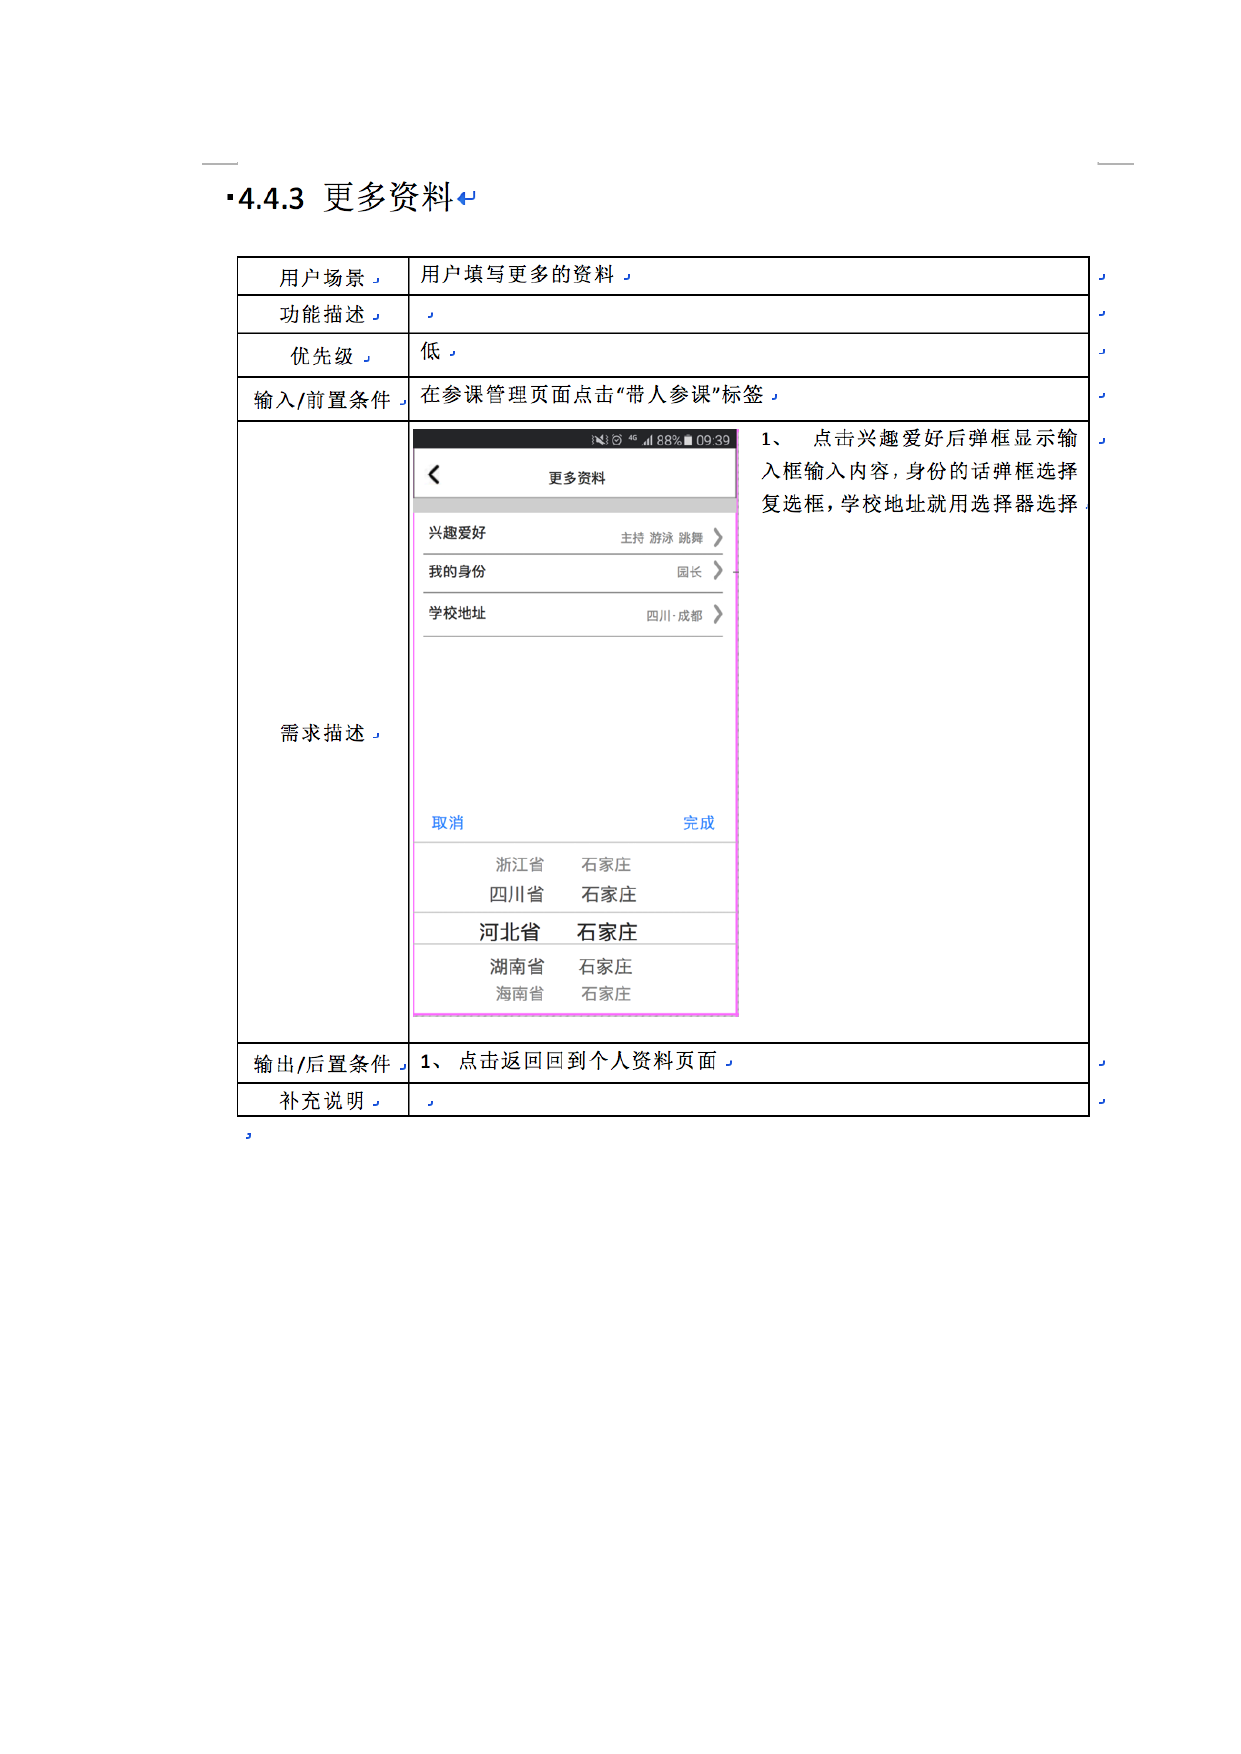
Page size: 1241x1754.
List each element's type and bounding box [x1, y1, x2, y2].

picture [187, 162, 1199, 1162]
